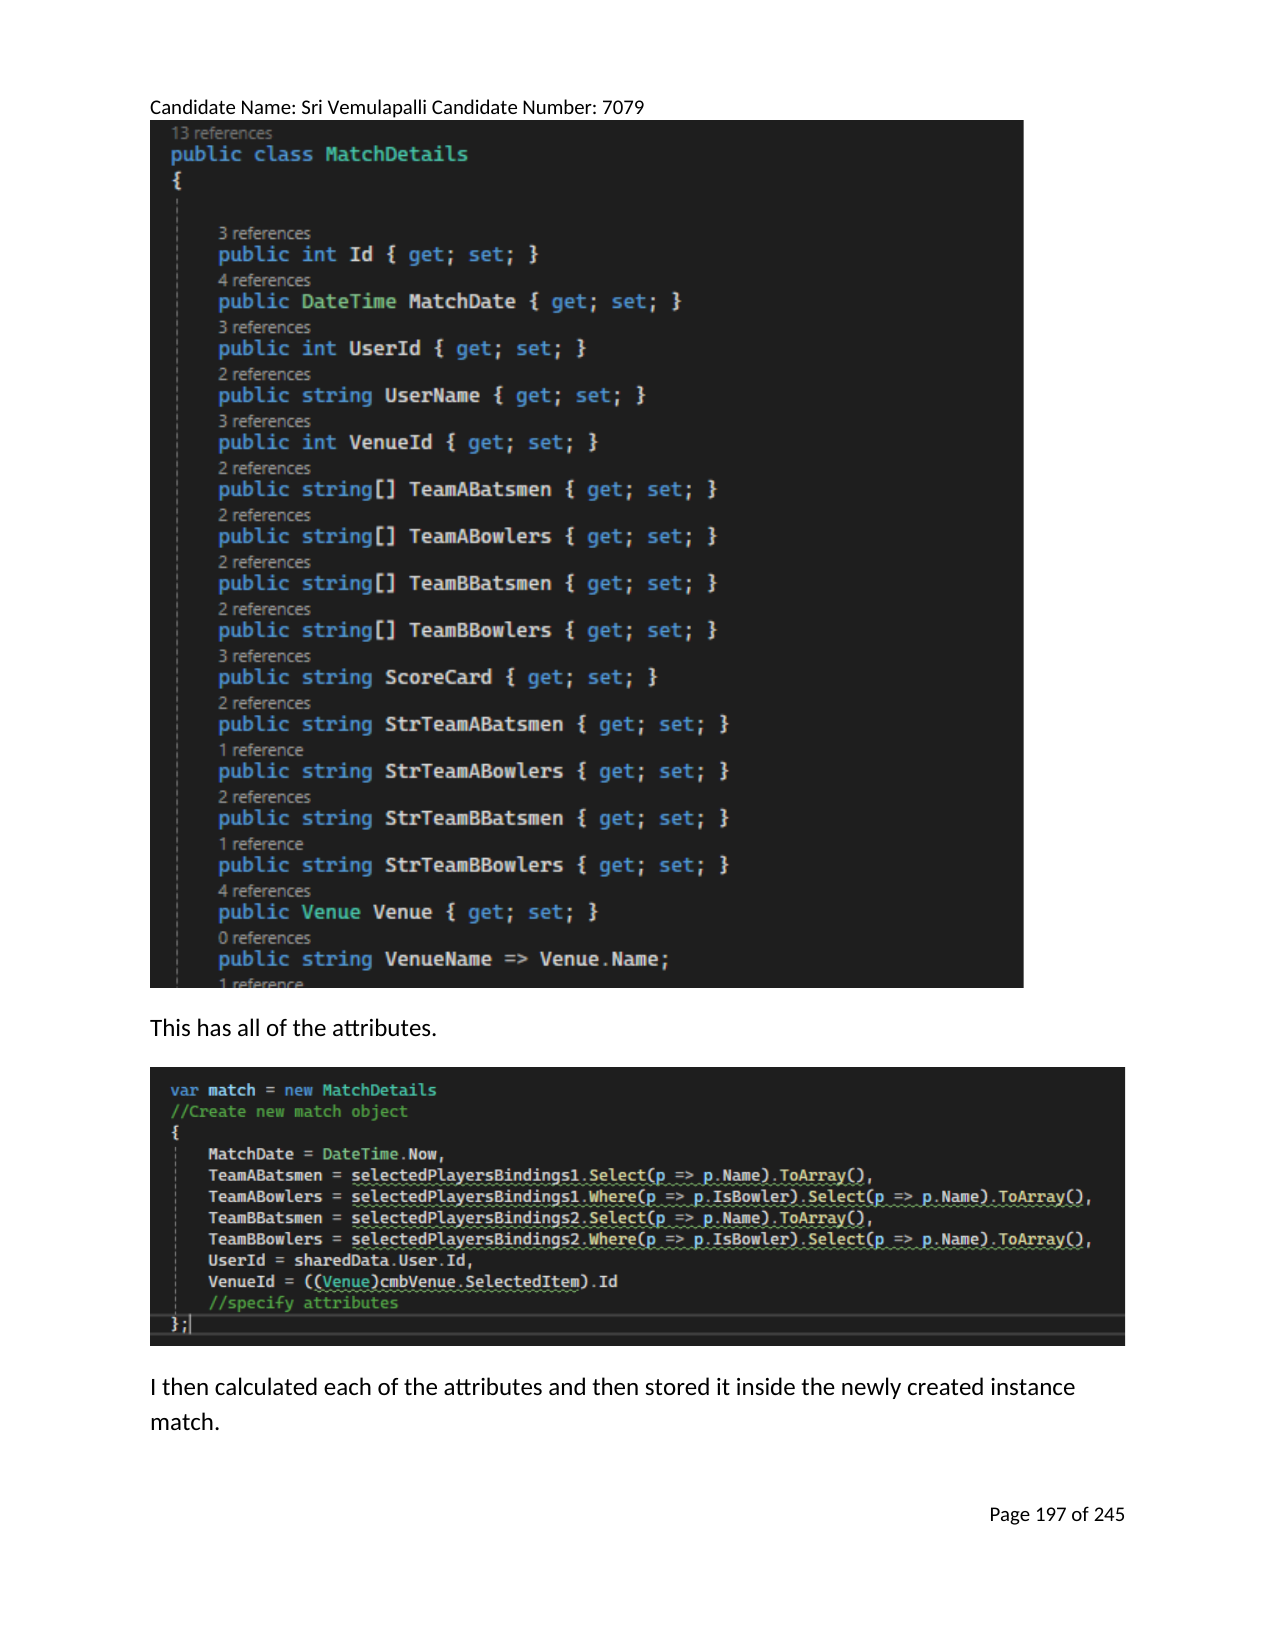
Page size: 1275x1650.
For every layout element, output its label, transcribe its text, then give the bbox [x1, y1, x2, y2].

text This has all of the attributes. [150, 1012, 1125, 1042]
picture [150, 1067, 1125, 1346]
picture [150, 120, 1024, 988]
text I then calculated each of the attributes and then stored it inside the newly created instance match. [150, 1371, 1125, 1436]
